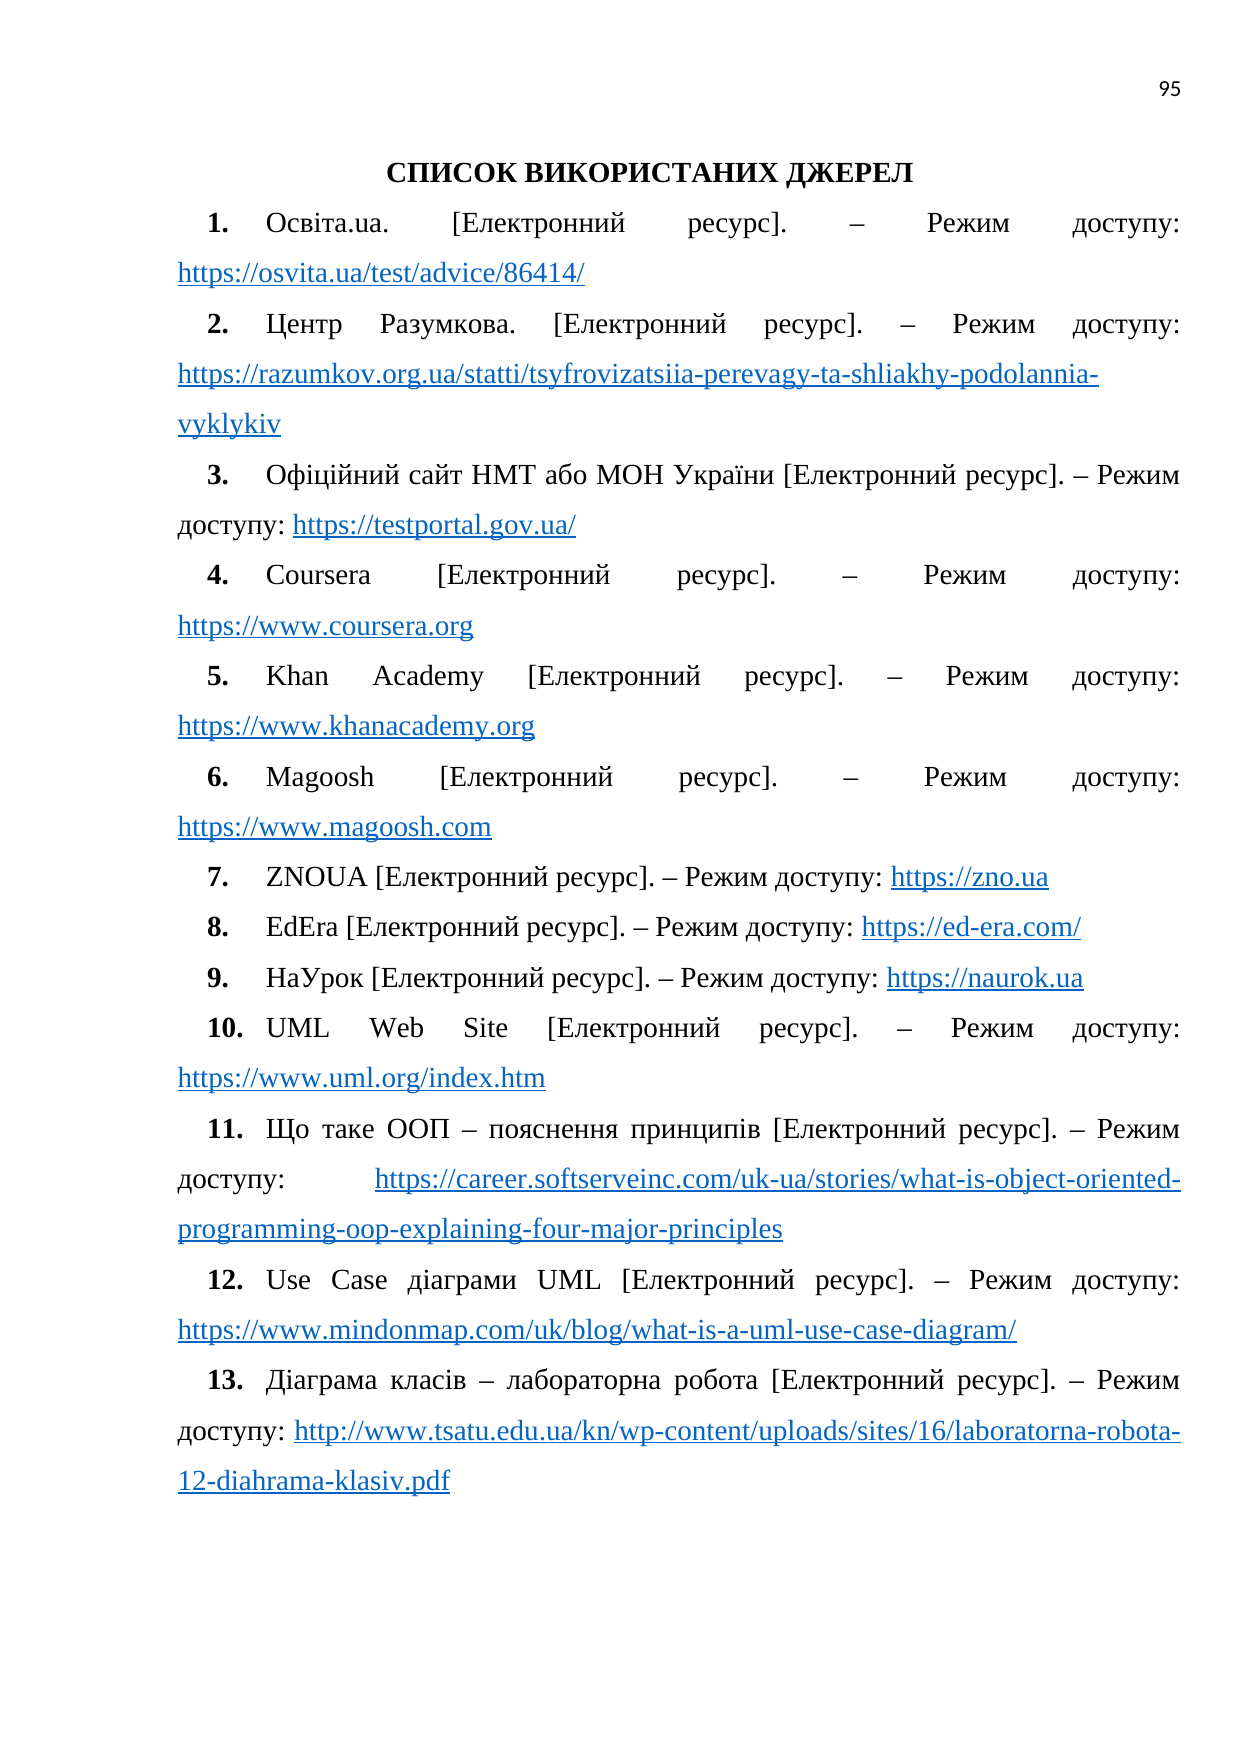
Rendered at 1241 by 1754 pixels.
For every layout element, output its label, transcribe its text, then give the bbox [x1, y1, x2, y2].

list Use Case діаграми UML [Електронний ресурс]. – Режим доступу: https://www.mindonmap.com/uk/blog/what-is-a-uml-use-case-diagram/ [177, 1262, 1181, 1346]
list ZNOUA [Електронний ресурс]. – Режим доступу: https://zno.ua [177, 859, 1181, 893]
list Khan Academy [Електронний ресурс]. – Режим доступу: https://www.khanacademy.org [177, 658, 1181, 742]
list Діаграма класів – лабораторна робота [Електронний ресурс]. – Режим доступу: http://www.tsatu.edu.ua/kn/wp-content/uploads/sites/16/laboratorna-robota-12-diahrama-klasiv.pdf [177, 1362, 1181, 1497]
list EdEra [Електронний ресурс]. – Режим доступу: https://ed-era.com/ [177, 909, 1181, 943]
list UML Web Site [Електронний ресурс]. – Режим доступу: https://www.uml.org/index.htm [177, 1010, 1181, 1094]
list Офіційний сайт НМТ або МОН України [Електронний ресурс]. – Режим доступу: https://testportal.gov.ua/ [177, 457, 1181, 541]
list Coursera [Електронний ресурс]. – Режим доступу: https://www.coursera.org [177, 557, 1181, 641]
list Центр Разумкова. [Електронний ресурс]. – Режим доступу: https://razumkov.org.ua/statti/tsyfrovizatsiia-perevagy-ta-shliakhy-podolannia-vyklykiv [177, 306, 1181, 440]
list НаУрок [Електронний ресурс]. – Режим доступу: https://naurok.ua [177, 960, 1181, 993]
list Освіта.ua. [Електронний ресурс]. – Режим доступу: https://osvita.ua/test/advice/86414/ [177, 205, 1181, 289]
list Magoosh [Електронний ресурс]. – Режим доступу: https://www.magoosh.com [177, 759, 1181, 842]
list Що таке ООП – пояснення принципів [Електронний ресурс]. – Режим доступу: https://career.softserveinc.com/uk-ua/stories/what-is-object-oriented-programming-oop-explaining-four-major-principles [177, 1111, 1181, 1245]
subtitle СПИСОК ВИКОРИСТАНИХ ДЖЕРЕЛ [118, 155, 1181, 188]
